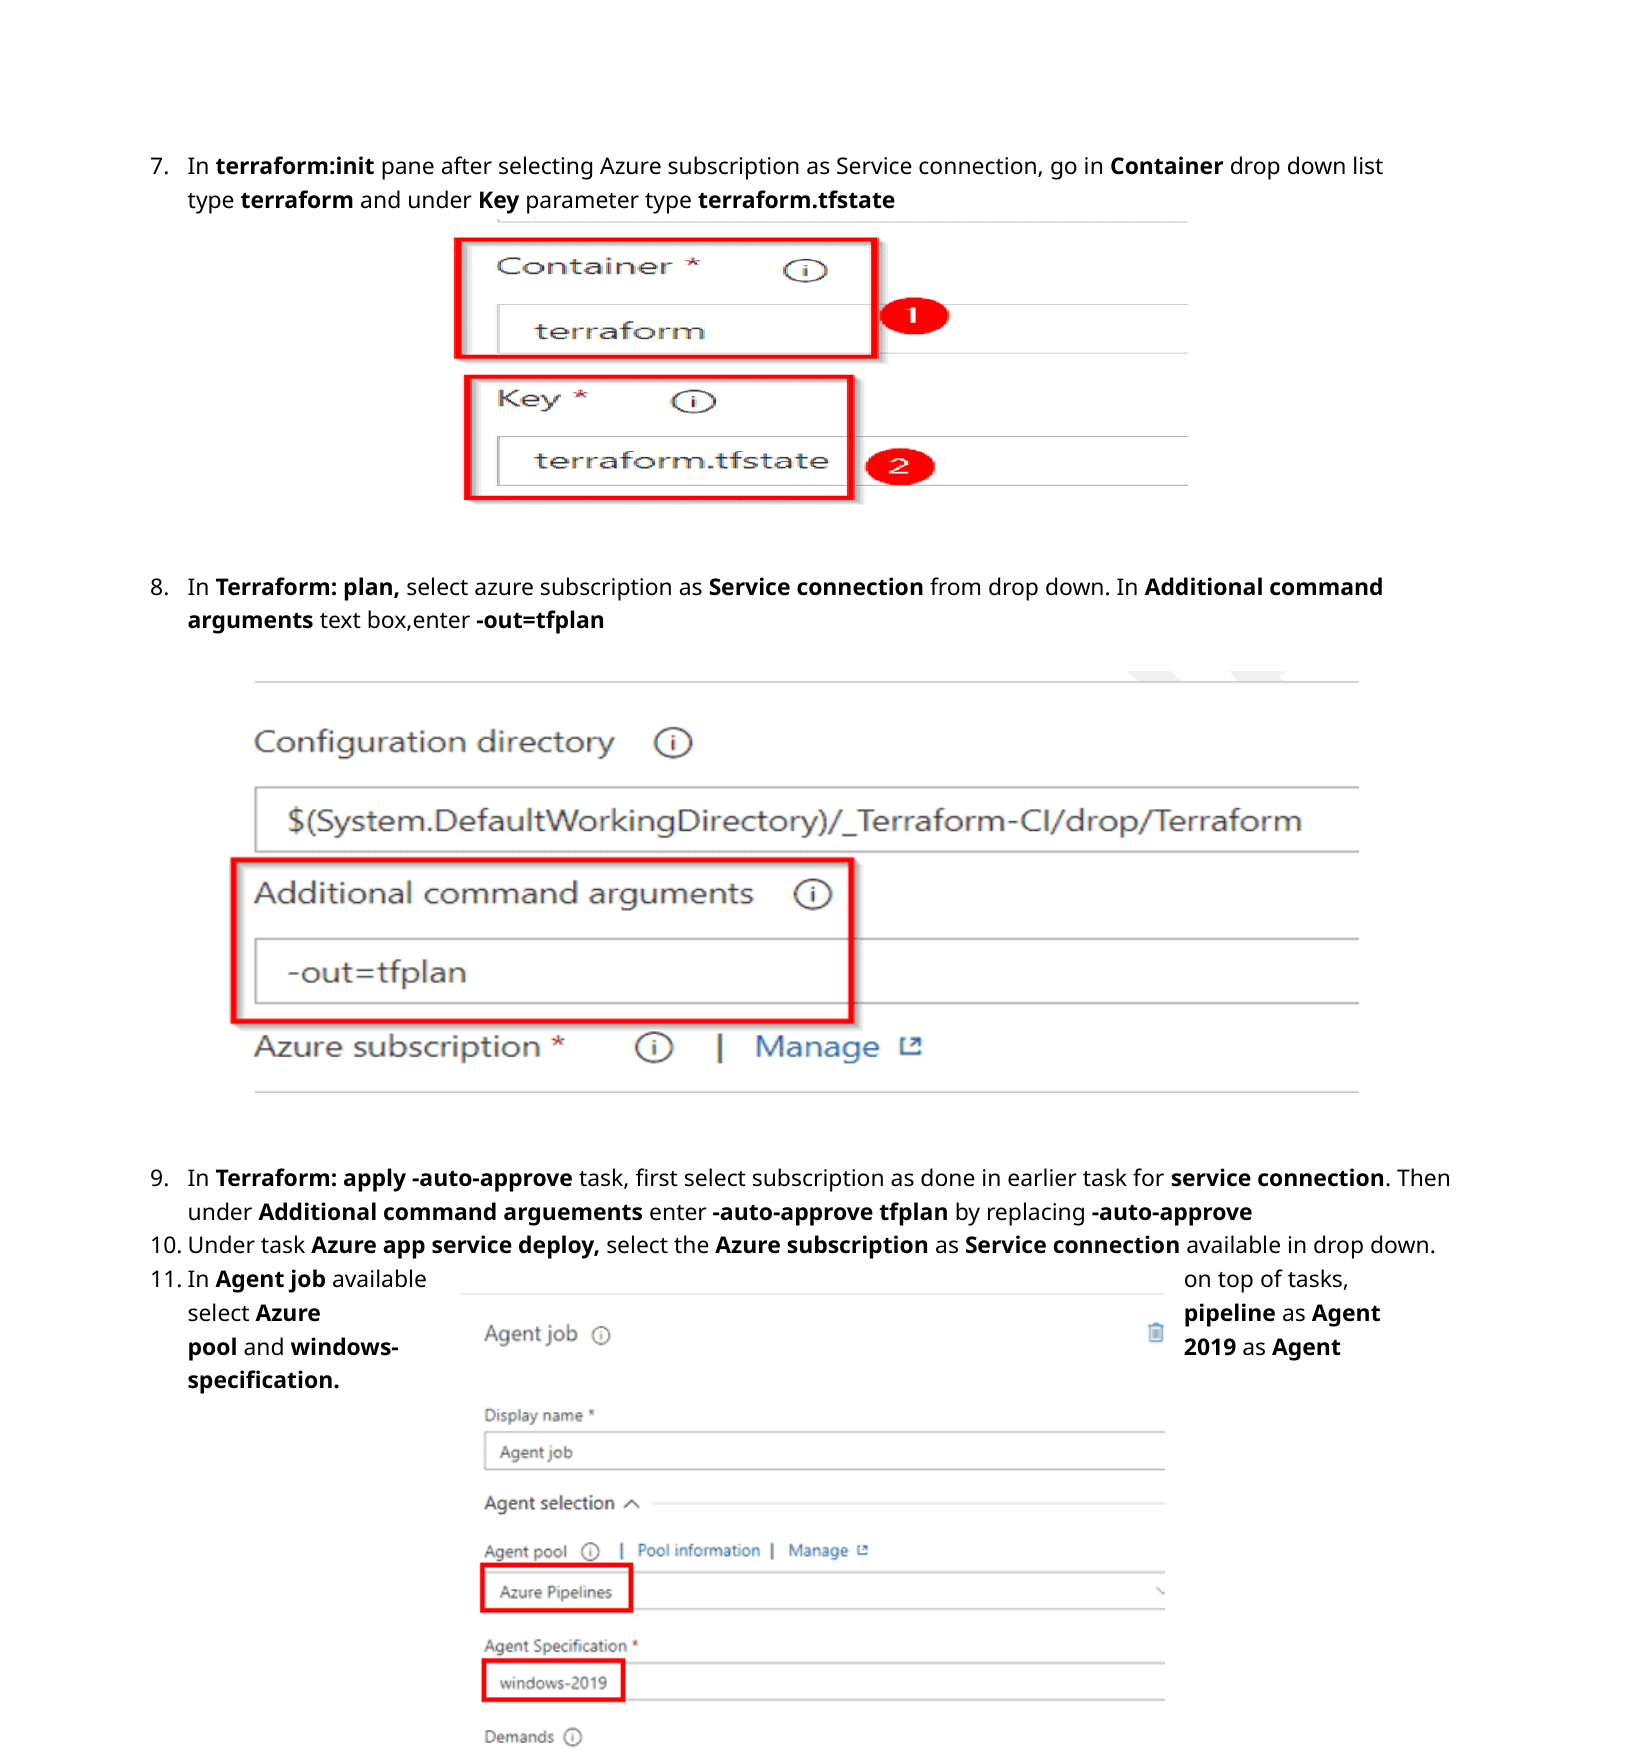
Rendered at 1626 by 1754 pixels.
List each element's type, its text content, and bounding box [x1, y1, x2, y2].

list In Agent job available on top of tasks, select Azure pipeline as Agent pool and windows-2019 as Agent specification. [150, 1263, 1475, 1396]
list In Terraform: plan, select azure subscription as Service connection from drop down. In Additional command arguments text box,enter -out=tfplan [150, 570, 1475, 635]
list Under task Azure app service deploy, select the Azure subscription as Service connection available in drop down. [150, 1229, 1475, 1261]
picture [225, 671, 1360, 1093]
picture [436, 217, 1189, 505]
list In Terraform: apply -auto-approve task, first select subscription as done in earlier task for service connection. Then under Additional command arguements enter -auto-approve tfplan by replacing -auto-approve [150, 1162, 1475, 1227]
list In terraform:init pane after selecting Azure subscription as Service connection, go in Container drop down list type terraform and under Key parameter type terraform.tfstate [150, 150, 1475, 215]
picture [460, 1293, 1165, 1754]
